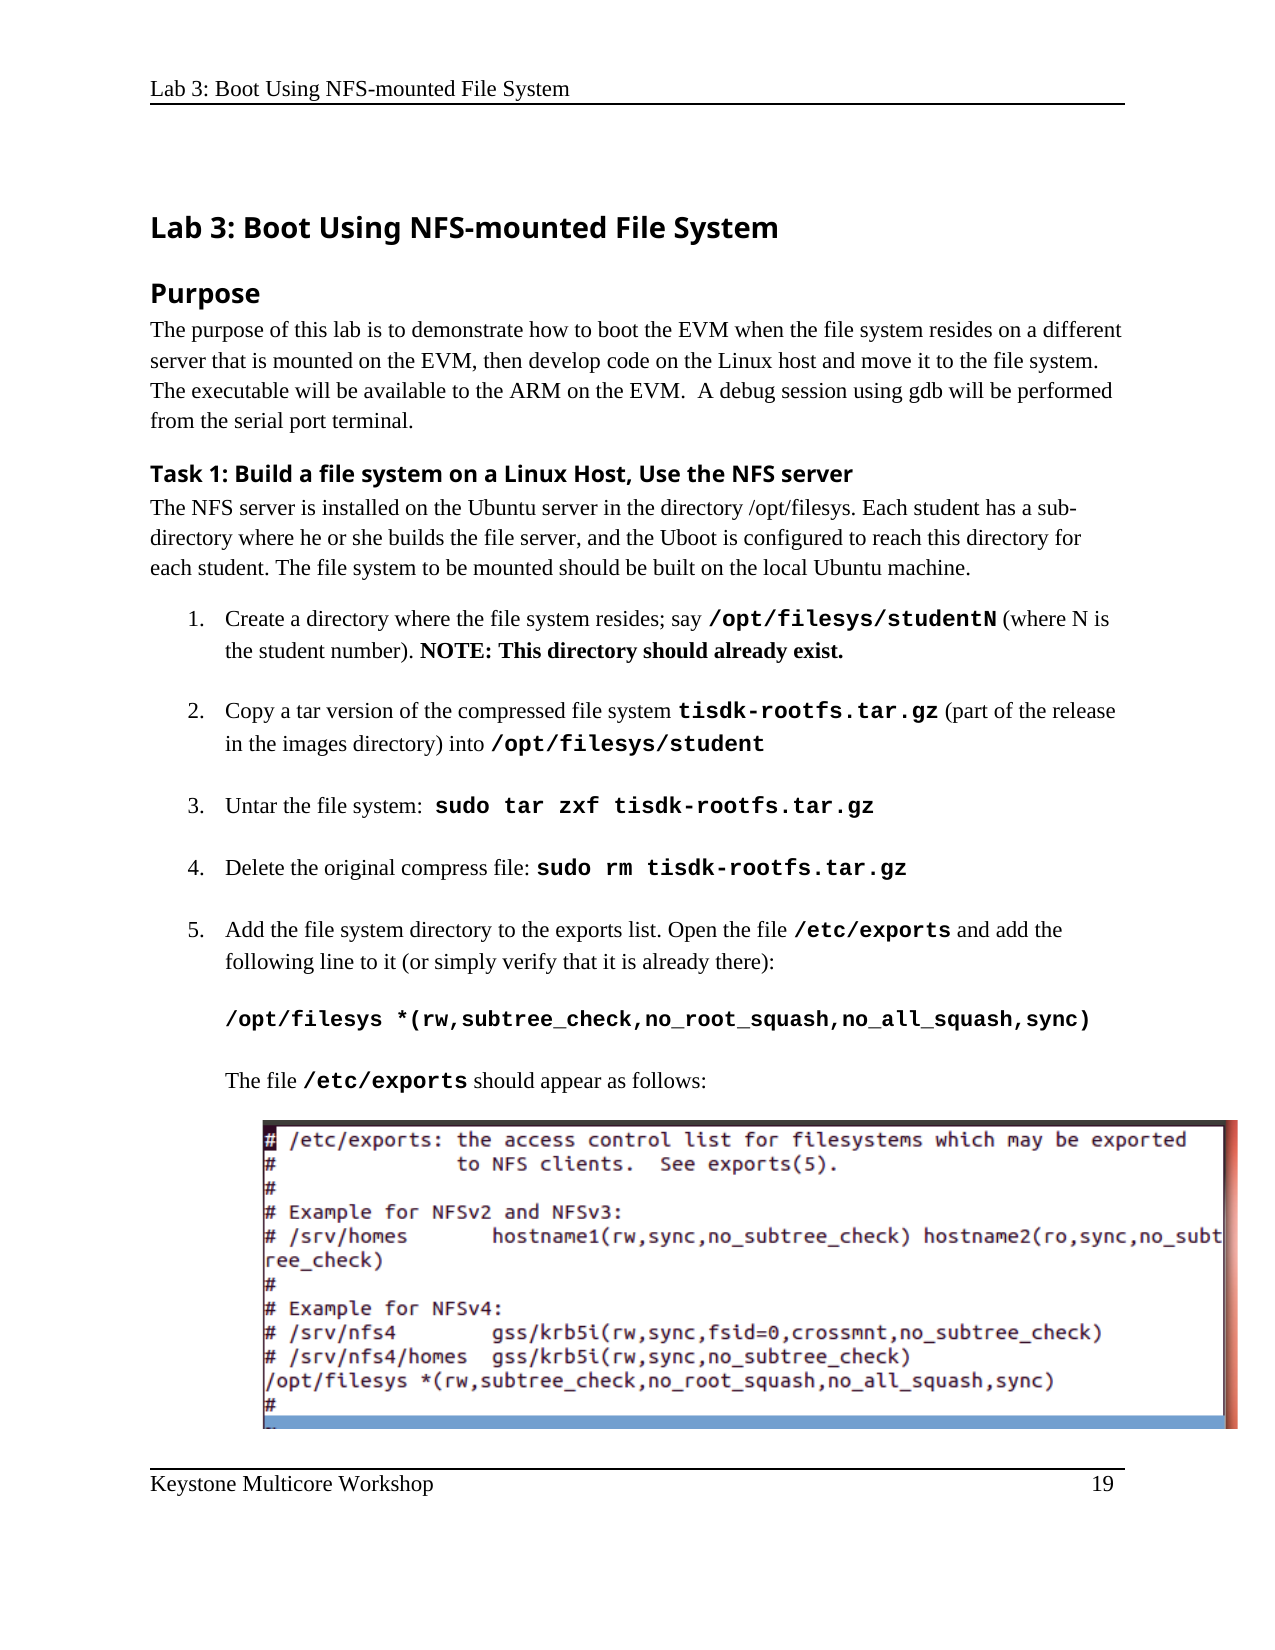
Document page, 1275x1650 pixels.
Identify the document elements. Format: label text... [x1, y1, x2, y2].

text The NFS server is installed on the Ubuntu server in the directory /opt/filesys. Each student has a sub-directory where he or she builds the file server, and the Uboot is configured to reach this directory for each student. The file system to be mounted should be built on the local Ubuntu machine. [150, 493, 1125, 580]
list Create a directory where the file system resides; say /opt/filesys/studentN (where N is the student number). NOTE: This directory should already exist. [187, 605, 1125, 694]
list Untar the file system: sudo tar zxf tisdk-rootfs.tar.gz [187, 792, 1125, 850]
subtitle Purpose [150, 274, 1125, 311]
list Copy a tar version of the compressed file system tisdk-rootfs.tar.gz (part of the release in the images directory) into /opt/filesys/student [187, 697, 1125, 788]
subtitle Lab 3: Boot Using NFS-mounted File System [150, 208, 1125, 247]
list The file /etc/exports should appear as follows: [225, 1067, 1125, 1096]
subtitle Task 1: Build a file system on a Linux Host, Use the NFS server [150, 458, 1125, 489]
text The purpose of this lab is to demonstrate how to boot the EVM when the file system resides on a different server that is mounted on the EVM, then develop code on the Linux host and move it to the file system. The executable will be available to the ARM on the EVM. A debug session using gdb will be performed from the serial port terminal. [150, 317, 1125, 433]
list Delete the original compress file: sudo rm tisdk-rootfs.tar.gz [187, 854, 1125, 913]
list Add the file system directory to the exports list. Open the file /etc/exports and add the following line to it (or simply verify that it is already there): /opt/filesys *(rw,subtree_check,no_root_squash,no_all_squash,sync) [187, 916, 1125, 1063]
picture [262, 1120, 1238, 1429]
